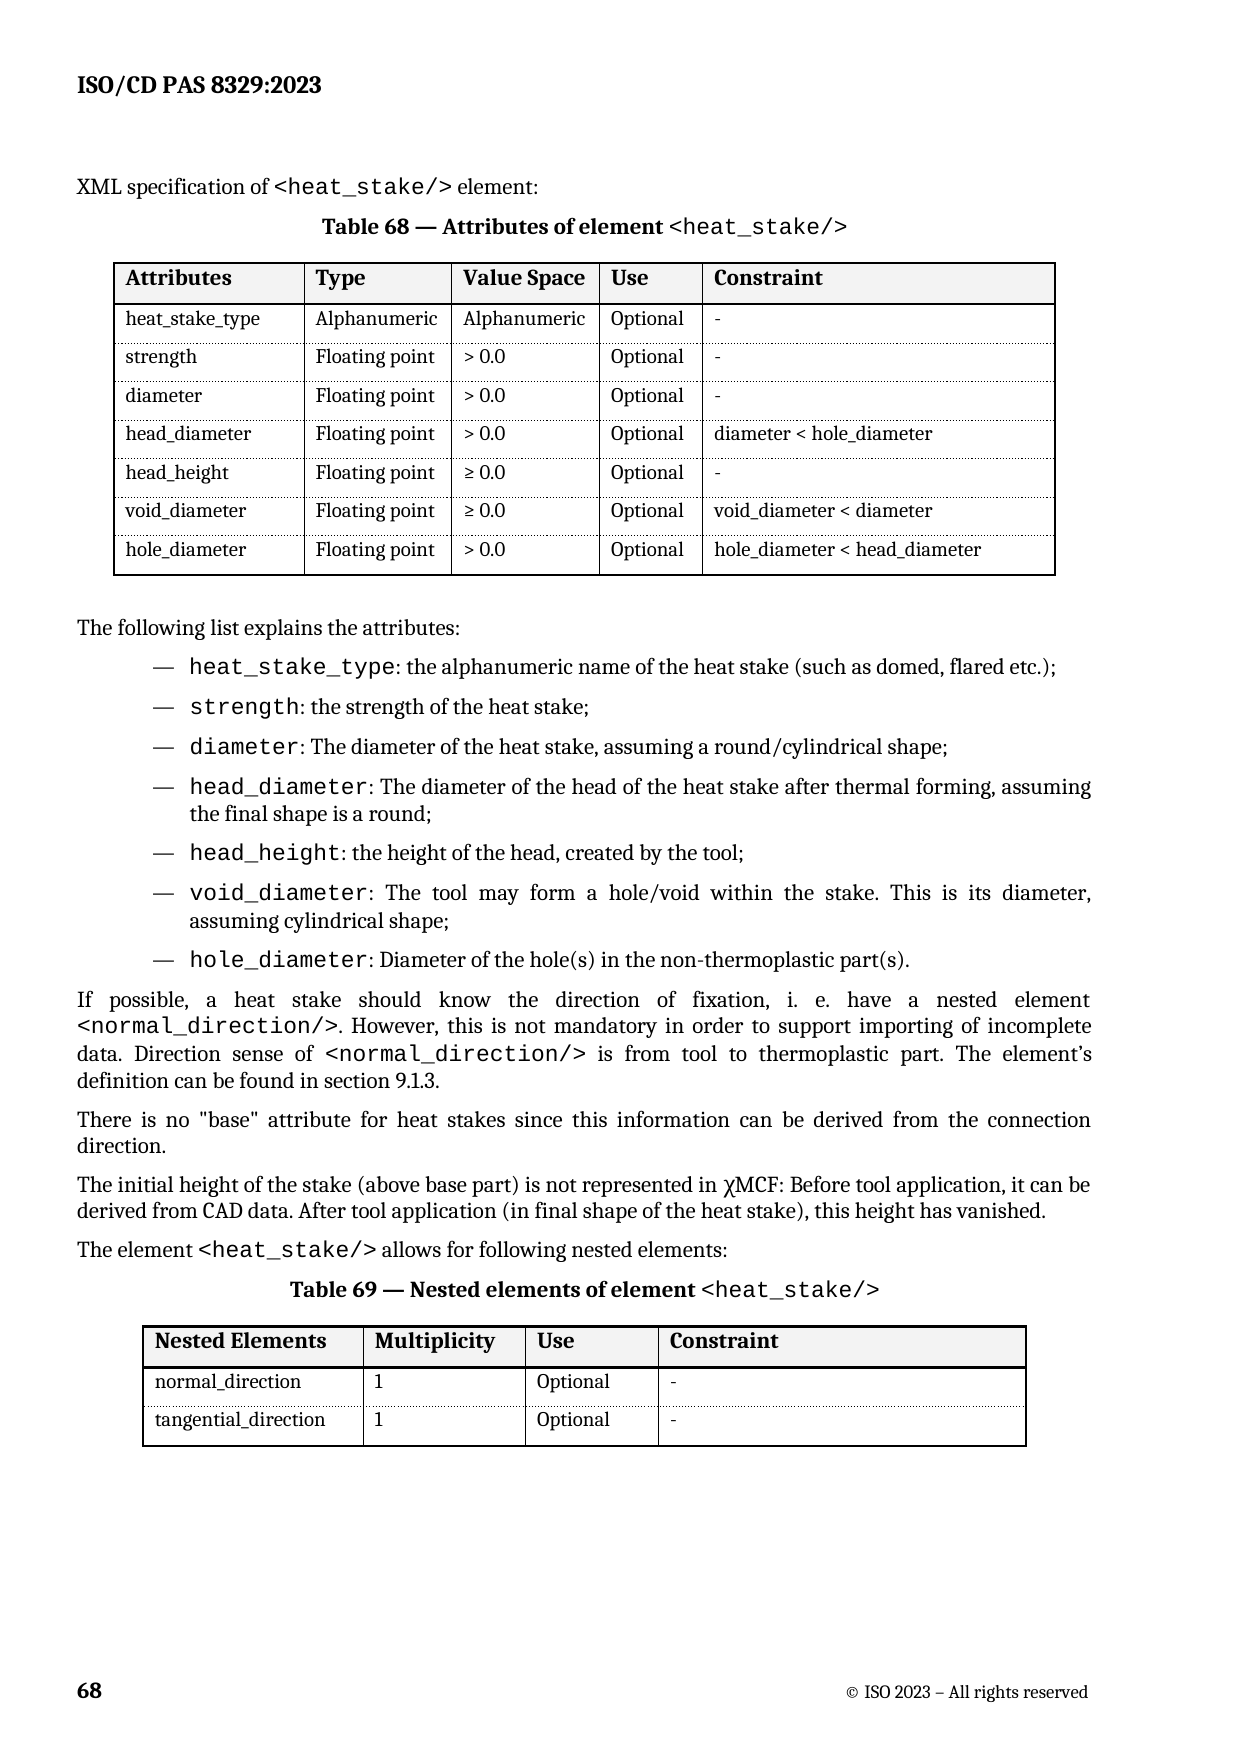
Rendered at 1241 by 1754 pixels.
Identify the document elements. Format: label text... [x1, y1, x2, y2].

text Table 68 — Attributes of element <heat_stake/> [77, 214, 1092, 241]
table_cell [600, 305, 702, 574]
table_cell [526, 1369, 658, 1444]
list void_diameter: The tool may form a hole/void within the stake. This is its diameter, assuming cylindrical shape; [152, 880, 1092, 934]
list strength: the strength of the heat stake; [152, 694, 1092, 721]
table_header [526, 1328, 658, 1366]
list diameter: The diameter of the heat stake, assuming a round/cylindrical shape; [152, 734, 1092, 761]
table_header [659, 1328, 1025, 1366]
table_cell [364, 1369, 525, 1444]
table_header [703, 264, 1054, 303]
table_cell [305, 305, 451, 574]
text If possible, a heat stake should know the direction of fixation, i. e. have a nested element <normal_direction/>. However, this is not mandatory in order to support importing of incomplete data. Direction sense of <normal_direction/> is from tool to thermoplastic part. The element’s definition can be found in section 9.1.3. [77, 986, 1092, 1094]
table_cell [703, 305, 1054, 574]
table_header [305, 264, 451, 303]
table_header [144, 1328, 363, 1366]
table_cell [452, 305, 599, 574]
text XML specification of <heat_stake/> element: [77, 174, 1092, 201]
text The element <heat_stake/> allows for following nested elements: [77, 1237, 1092, 1264]
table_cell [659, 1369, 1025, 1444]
text There is no "base" attribute for heat stakes since this information can be derived from the connection direction. [77, 1107, 1092, 1159]
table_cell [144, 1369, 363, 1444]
list head_height: the height of the head, created by the tool; [152, 840, 1092, 868]
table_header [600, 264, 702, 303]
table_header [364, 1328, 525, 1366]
list head_diameter: The diameter of the head of the heat stake after thermal forming, assuming the final shape is a round; [152, 774, 1092, 828]
text The initial height of the stake (above base part) is not represented in χMCF: Before tool application, it can be derived from CAD data. After tool application (in final shape of the heat stake), this height has vanished. [77, 1172, 1092, 1224]
list heat_stake_type: the alphanumeric name of the heat stake (such as domed, flared etc.); [152, 654, 1092, 681]
list hole_diameter: Diameter of the hole(s) in the non-thermoplastic part(s). [152, 946, 1092, 974]
text The following list explains the attributes: [77, 615, 1092, 641]
text Table 69 — Nested elements of element <heat_stake/> [77, 1277, 1092, 1304]
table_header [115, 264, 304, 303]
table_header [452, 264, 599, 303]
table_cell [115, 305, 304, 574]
